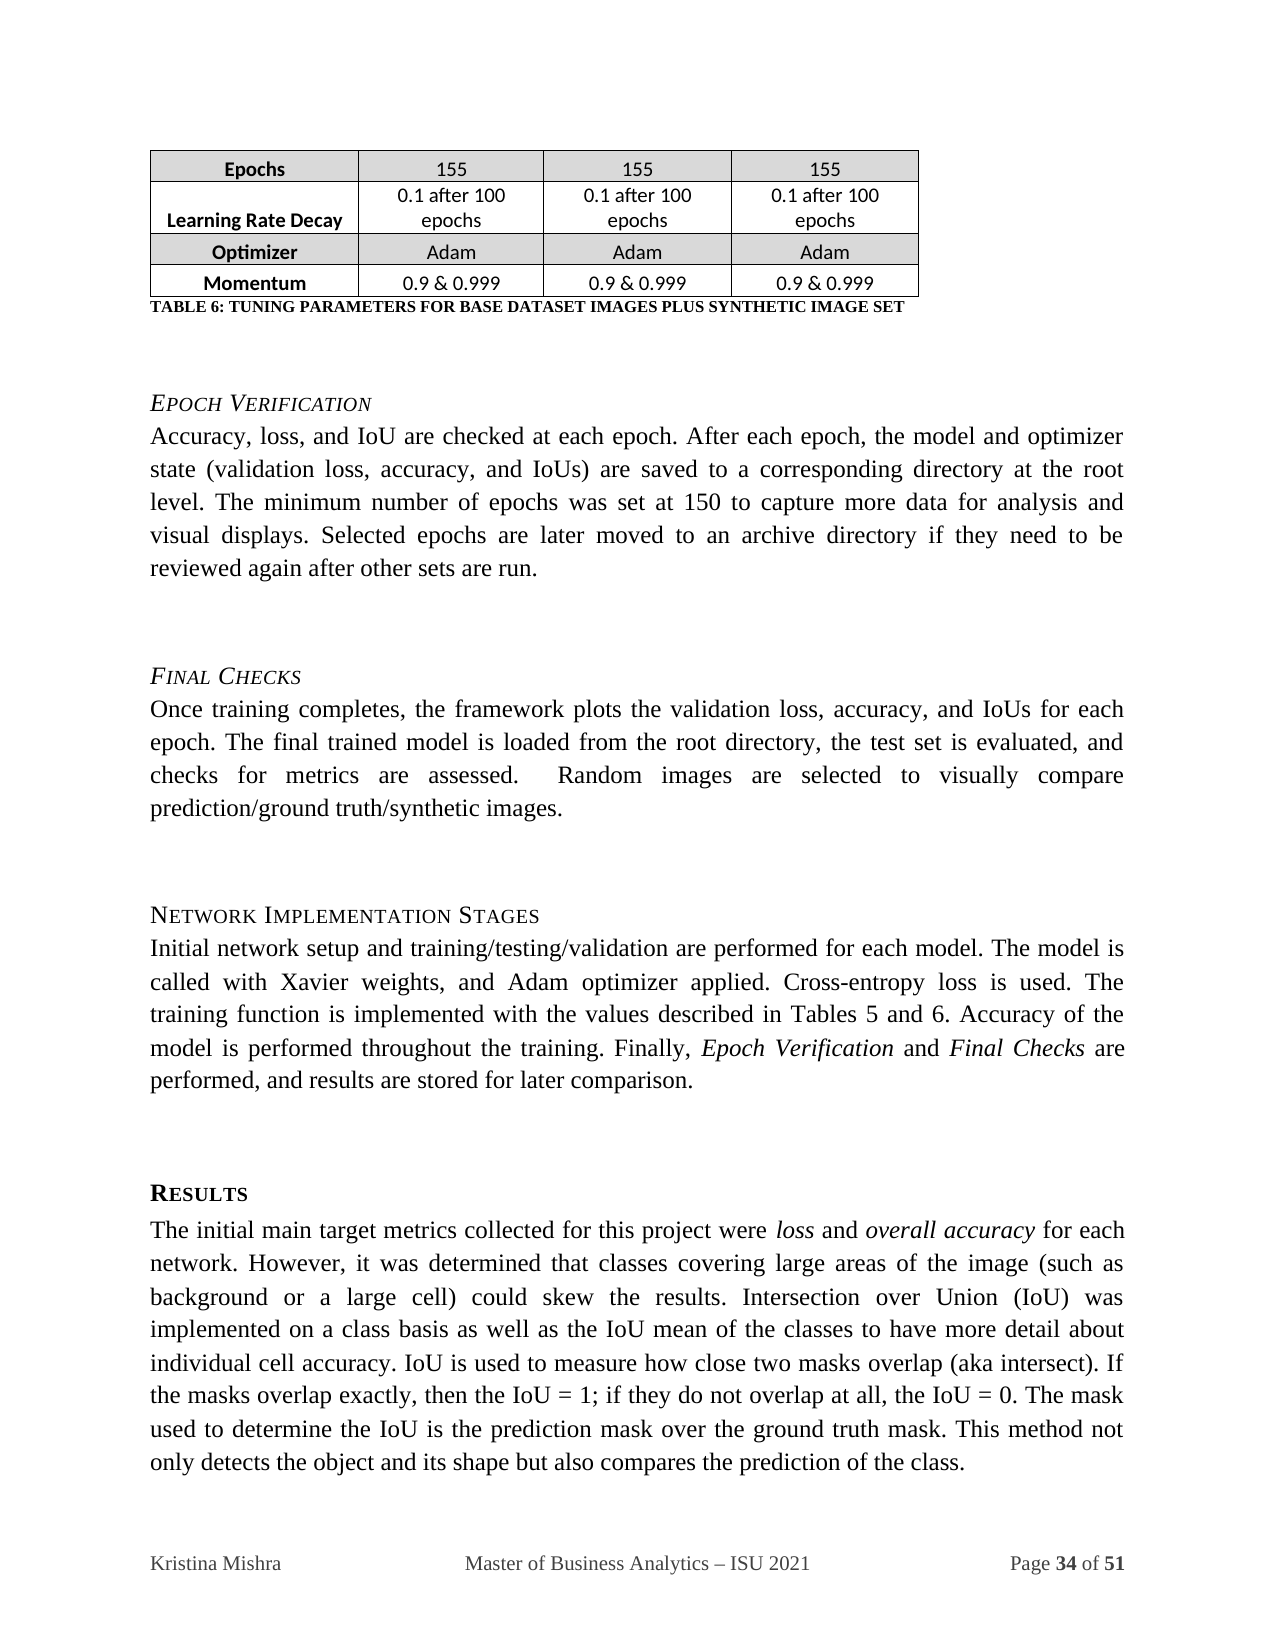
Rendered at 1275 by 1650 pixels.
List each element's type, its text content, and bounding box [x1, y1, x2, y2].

table_cell 0.1 after 100 epochs [544, 182, 731, 233]
table_cell 0.1 after 100 epochs [359, 182, 543, 233]
text Initial network setup and training/testing/validation are performed for each model. The model is called with Xavier weights, and Adam optimizer applied. Cross-entropy loss is used. The training function is implemented with the values described in Tables 5 and 6. Accuracy of the model is performed throughout the training. Finally, Epoch Verification and Final Checks are performed, and results are stored for later comparison. [150, 933, 1125, 1094]
table_cell Adam [359, 234, 543, 264]
text Table 6: Tuning parameters for base dataset images plus synthetic image set [150, 297, 1125, 316]
text Once training completes, the framework plots the validation loss, accuracy, and IoUs for each epoch. The final trained model is loaded from the root directory, the test set is evaluated, and checks for metrics are assessed. Random images are selected to visually compare prediction/ground truth/synthetic images. [150, 694, 1125, 822]
table_cell 155 [732, 151, 918, 181]
table_cell Momentum [151, 265, 358, 296]
table_cell Epochs [151, 151, 358, 181]
table_cell 0.9 & 0.999 [359, 265, 543, 296]
table_cell Adam [544, 234, 731, 264]
table_cell Adam [732, 234, 918, 264]
table_cell 155 [544, 151, 731, 181]
table_cell 155 [359, 151, 543, 181]
text Accuracy, loss, and IoU are checked at each epoch. After each epoch, the model and optimizer state (validation loss, accuracy, and IoUs) are saved to a corresponding directory at the root level. The minimum number of epochs was set at 150 to capture more data for analysis and visual displays. Selected epochs are later moved to an archive directory if they need to be reviewed again after other sets are run. [150, 421, 1125, 582]
table_cell 0.9 & 0.999 [544, 265, 731, 296]
table_cell Optimizer [151, 234, 358, 264]
table_cell 0.1 after 100 epochs [732, 182, 918, 233]
text The initial main target metrics collected for this project were loss and overall accuracy for each network. However, it was determined that classes covering large areas of the image (such as background or a large cell) could skew the results. Intersection over Union (IoU) was implemented on a class basis as well as the IoU mean of the classes to have more detail about individual cell accuracy. IoU is used to measure how close two masks overlap (aka intersect). If the masks overlap exactly, then the IoU = 1; if they do not overlap at all, the IoU = 0. The mask used to determine the IoU is the prediction mask over the ground truth mask. This method not only detects the object and its shape but also compares the prediction of the class. [150, 1216, 1125, 1475]
subtitle Final Checks [150, 661, 1125, 689]
subtitle Epoch Verification [150, 388, 1125, 417]
subtitle Network Implementation Stages [150, 901, 1125, 929]
table_cell Learning Rate Decay [151, 182, 358, 233]
subtitle Results [150, 1178, 1125, 1207]
table_cell 0.9 & 0.999 [732, 265, 918, 296]
